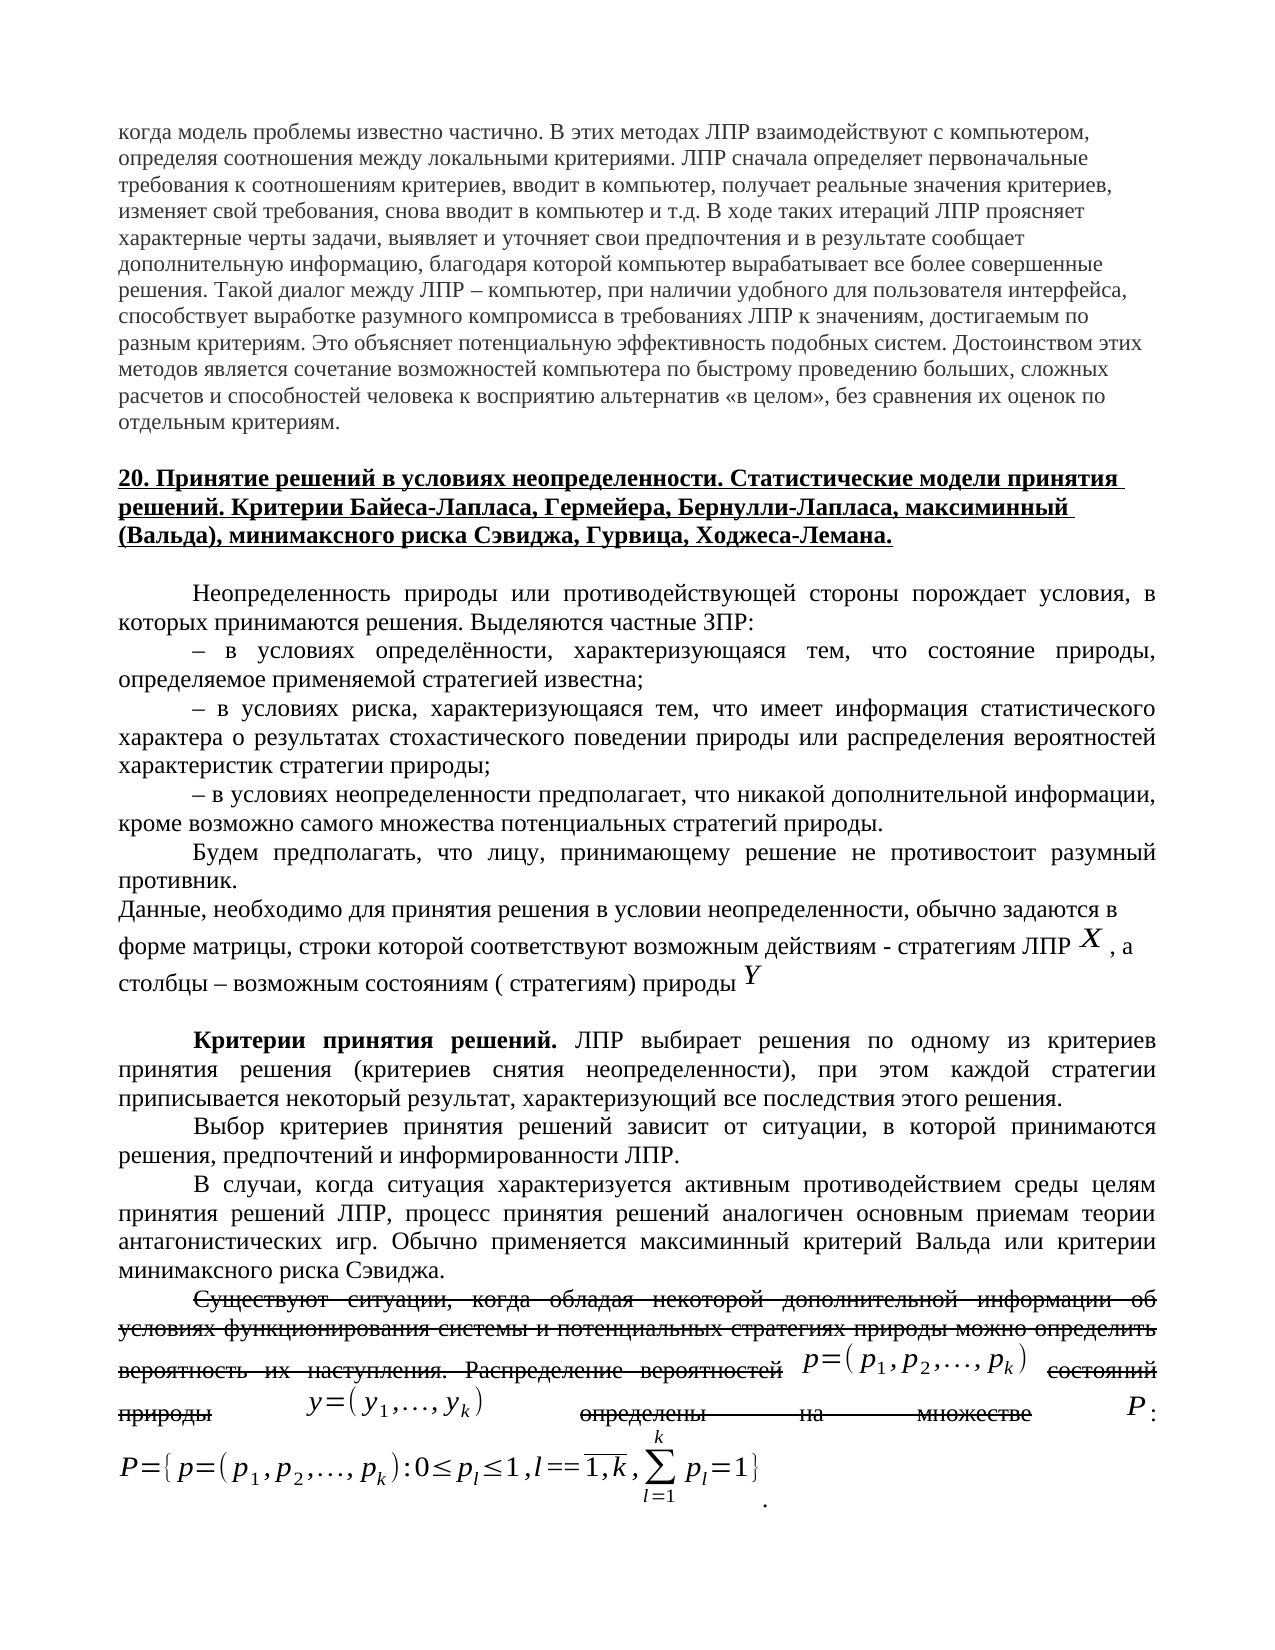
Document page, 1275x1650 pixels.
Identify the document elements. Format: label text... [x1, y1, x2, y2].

text Выбор критериев принятия решений зависит от ситуации, в которой принимаются решения, предпочтений и информированности ЛПР. [118, 1111, 1157, 1169]
text – в условиях определённости, характеризующаяся тем, что состояние природы, определяемое применяемой стратегией известна; [118, 636, 1157, 693]
subtitle 20. Принятие решений в условиях неопределенности. Статистические модели принятия решений. Критерии Байеса-Лапласа, Гермейера, Бернулли-Лапласа, максиминный (Вальда), минимаксного риска Сэвиджа, Гурвица, Ходжеса-Лемана. [118, 463, 1157, 549]
text Данные, необходимо для принятия решения в условии неопределенности, обычно задаются в форме матрицы, строки которой соответствуют возможным действиям - стратегиям ЛПР , а столбцы – возможным состояниям ( стратегиям) природы [118, 894, 1157, 996]
text Существуют ситуации, когда обладая некоторой дополнительной информации об условиях функционирования системы и потенциальных стратегиях природы можно определить вероятность их наступления. Распределение вероятностей состояний природы определены на множестве :. [118, 1330, 1157, 1513]
text Существуют ситуации, когда обладая некоторой дополнительной информации об условиях функционирования системы и потенциальных стратегиях природы можно определить вероятность их наступления. Распределение вероятностей состояний природы определены на множестве :. [118, 1284, 1157, 1328]
text Неопределенность природы или противодействующей стороны порождает условия, в которых принимаются решения. Выделяются частные ЗПР: [118, 578, 1157, 636]
text В случаи, когда ситуация характеризуется активным противодействием среды целям принятия решений ЛПР, процесс принятия решений аналогичен основным приемам теории антагонистических игр. Обычно применяется максиминный критерий Вальда или критерии минимаксного риска Сэвиджа. [118, 1169, 1157, 1284]
text Критерии принятия решений. ЛПР выбирает решения по одному из критериев принятия решения (критериев снятия неопределенности), при этом каждой стратегии приписывается некоторый результат, характеризующий все последствия этого решения. [118, 1025, 1157, 1111]
text – в условиях риска, характеризующаяся тем, что имеет информация статистического характера о результатах стохастического поведении природы или распределения вероятностей характеристик стратегии природы; [118, 693, 1157, 779]
text Будем предполагать, что лицу, принимающему решение не противостоит разумный противник. [118, 837, 1157, 894]
text – в условиях неопределенности предполагает, что никакой дополнительной информации, кроме возможно самого множества потенциальных стратегий природы. [118, 779, 1157, 837]
